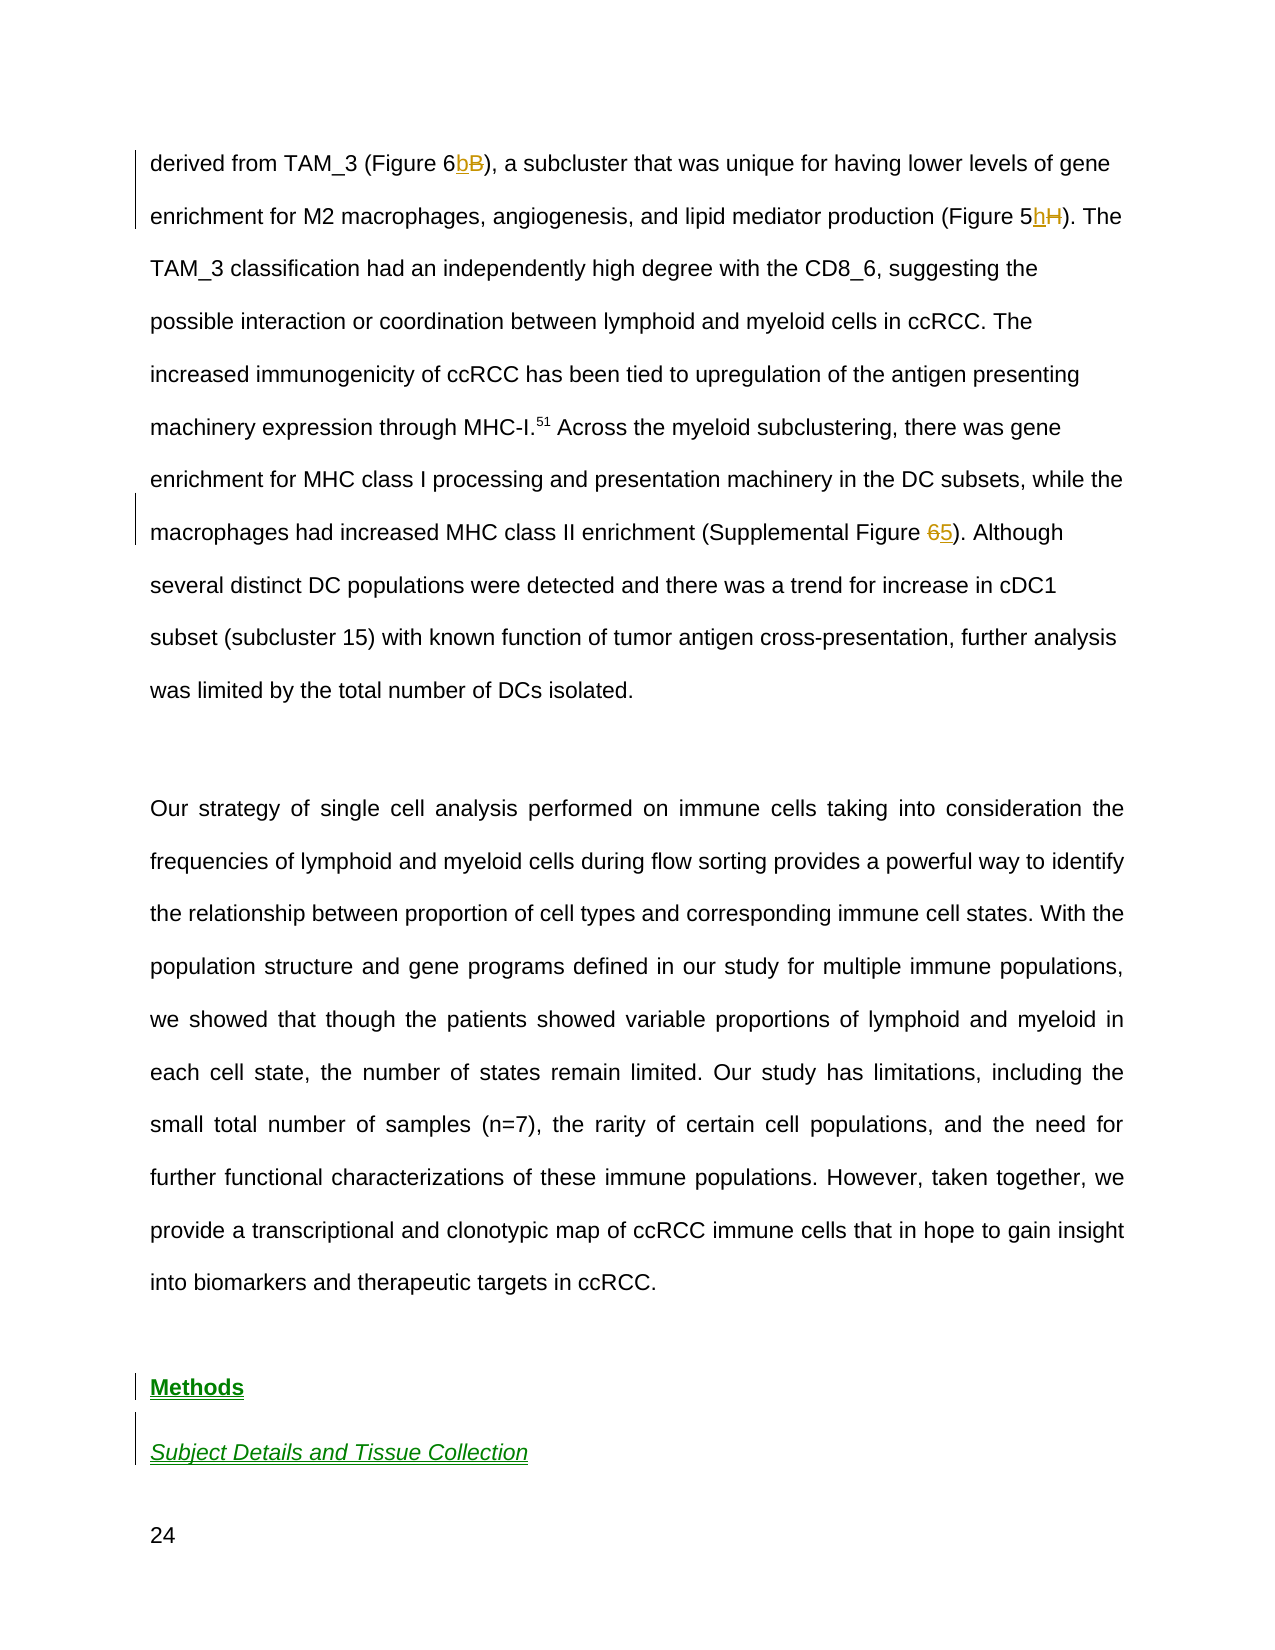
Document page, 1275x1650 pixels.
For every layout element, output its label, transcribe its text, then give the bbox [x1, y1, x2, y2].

text Our strategy of single cell analysis performed on immune cells taking into consideration the frequencies of lymphoid and myeloid cells during flow sorting provides a powerful way to identify the relationship between proportion of cell types and corresponding immune cell states. With the population structure and gene programs defined in our study for multiple immune populations, we showed that though the patients showed variable proportions of lymphoid and myeloid in each cell state, the number of states remain limited. Our study has limitations, including the small total number of samples (n=7), the rarity of certain cell populations, and the need for further functional characterizations of these immune populations. However, taken together, we provide a transcriptional and clonotypic map of ccRCC immune cells that in hope to gain insight into biomarkers and therapeutic targets in ccRCC. [150, 795, 1125, 1296]
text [150, 150, 1125, 703]
